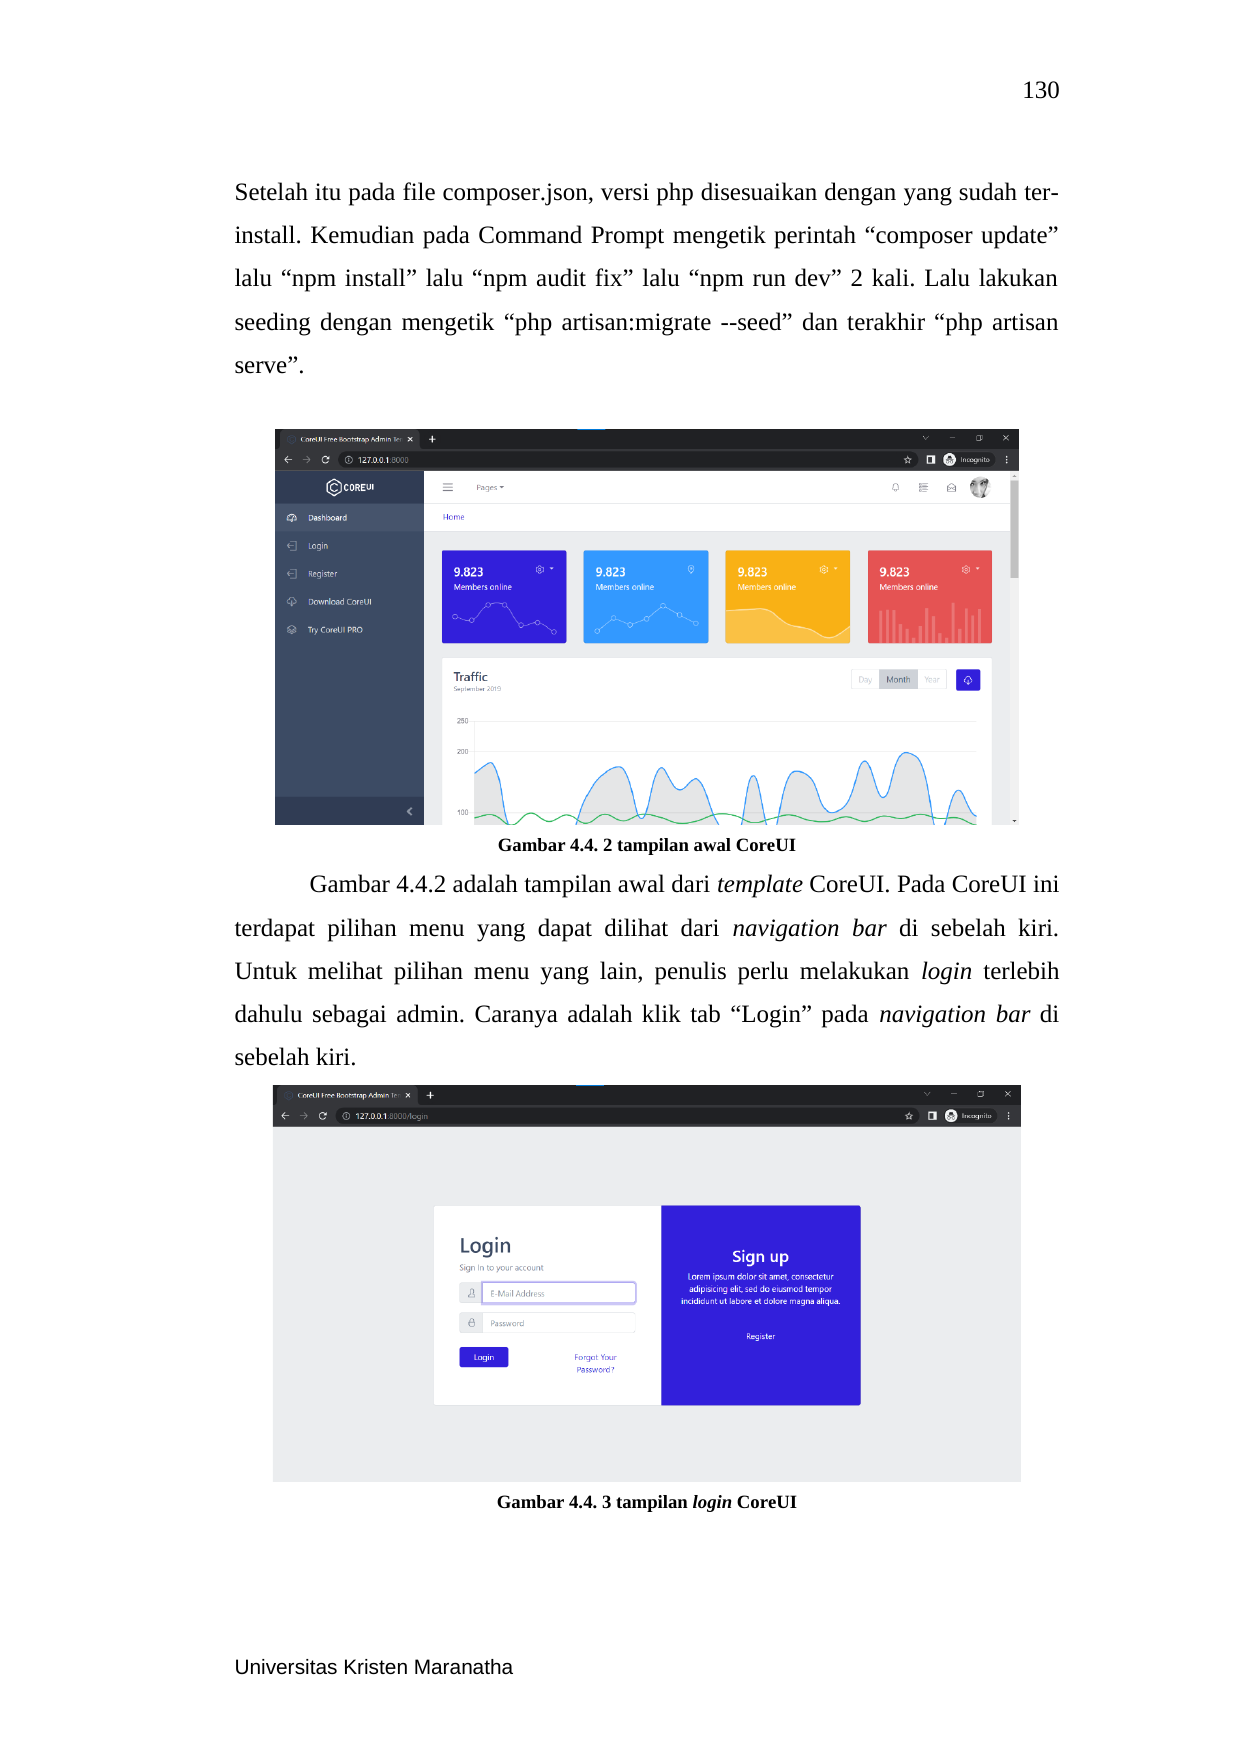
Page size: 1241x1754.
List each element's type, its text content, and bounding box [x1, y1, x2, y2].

picture [275, 429, 1019, 825]
picture [272, 1085, 1021, 1482]
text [234, 177, 1059, 378]
